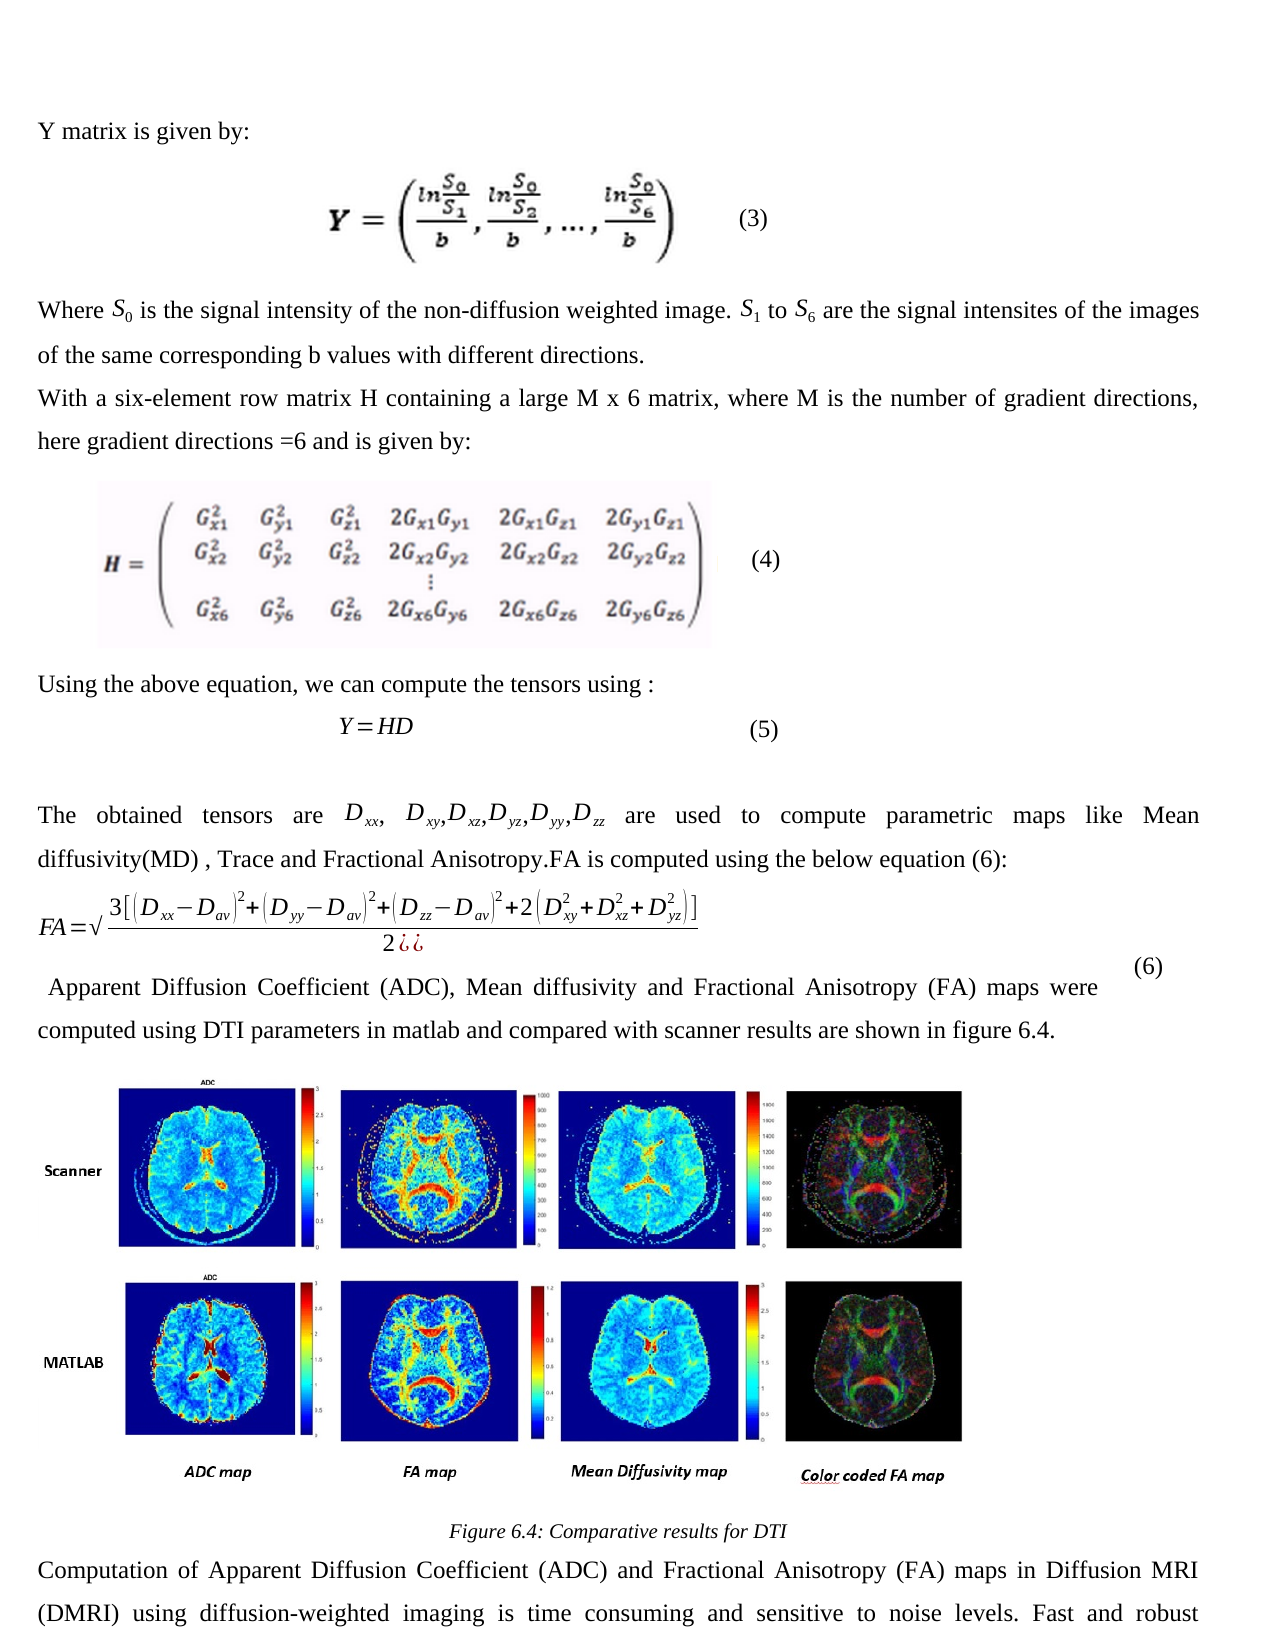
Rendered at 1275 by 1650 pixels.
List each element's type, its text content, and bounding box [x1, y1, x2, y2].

text Figure 6.4: Comparative results for DTI [37, 1519, 1200, 1543]
text Where is the signal intensity of the non-diffusion weighted image. to are the signal intensites of the images of the same corresponding b values with different directions. [37, 294, 1200, 369]
picture [37, 1058, 968, 1505]
text With a six-element row matrix H containing a large M x 6 matrix, where M is the number of gradient directions, here gradient directions =6 and is given by: [37, 383, 1200, 455]
text Y matrix is given by: [37, 116, 1200, 145]
text Apparent Diffusion Coefficient (ADC), Mean diffusivity and Fractional Anisotropy (FA) maps were computed using DTI parameters in matlab and compared with scanner results are shown in figure 6.4. [37, 972, 1200, 1044]
text The obtained tensors are , ,,,, are used to compute parametric maps like Mean diffusivity(MD) , Trace and Fractional Anisotropy.FA is computed using the below equation (6): [37, 798, 1200, 873]
picture [303, 159, 705, 280]
text Using the above equation, we can compute the tensors using : [37, 669, 1200, 698]
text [37, 1555, 1200, 1627]
picture [86, 469, 718, 655]
